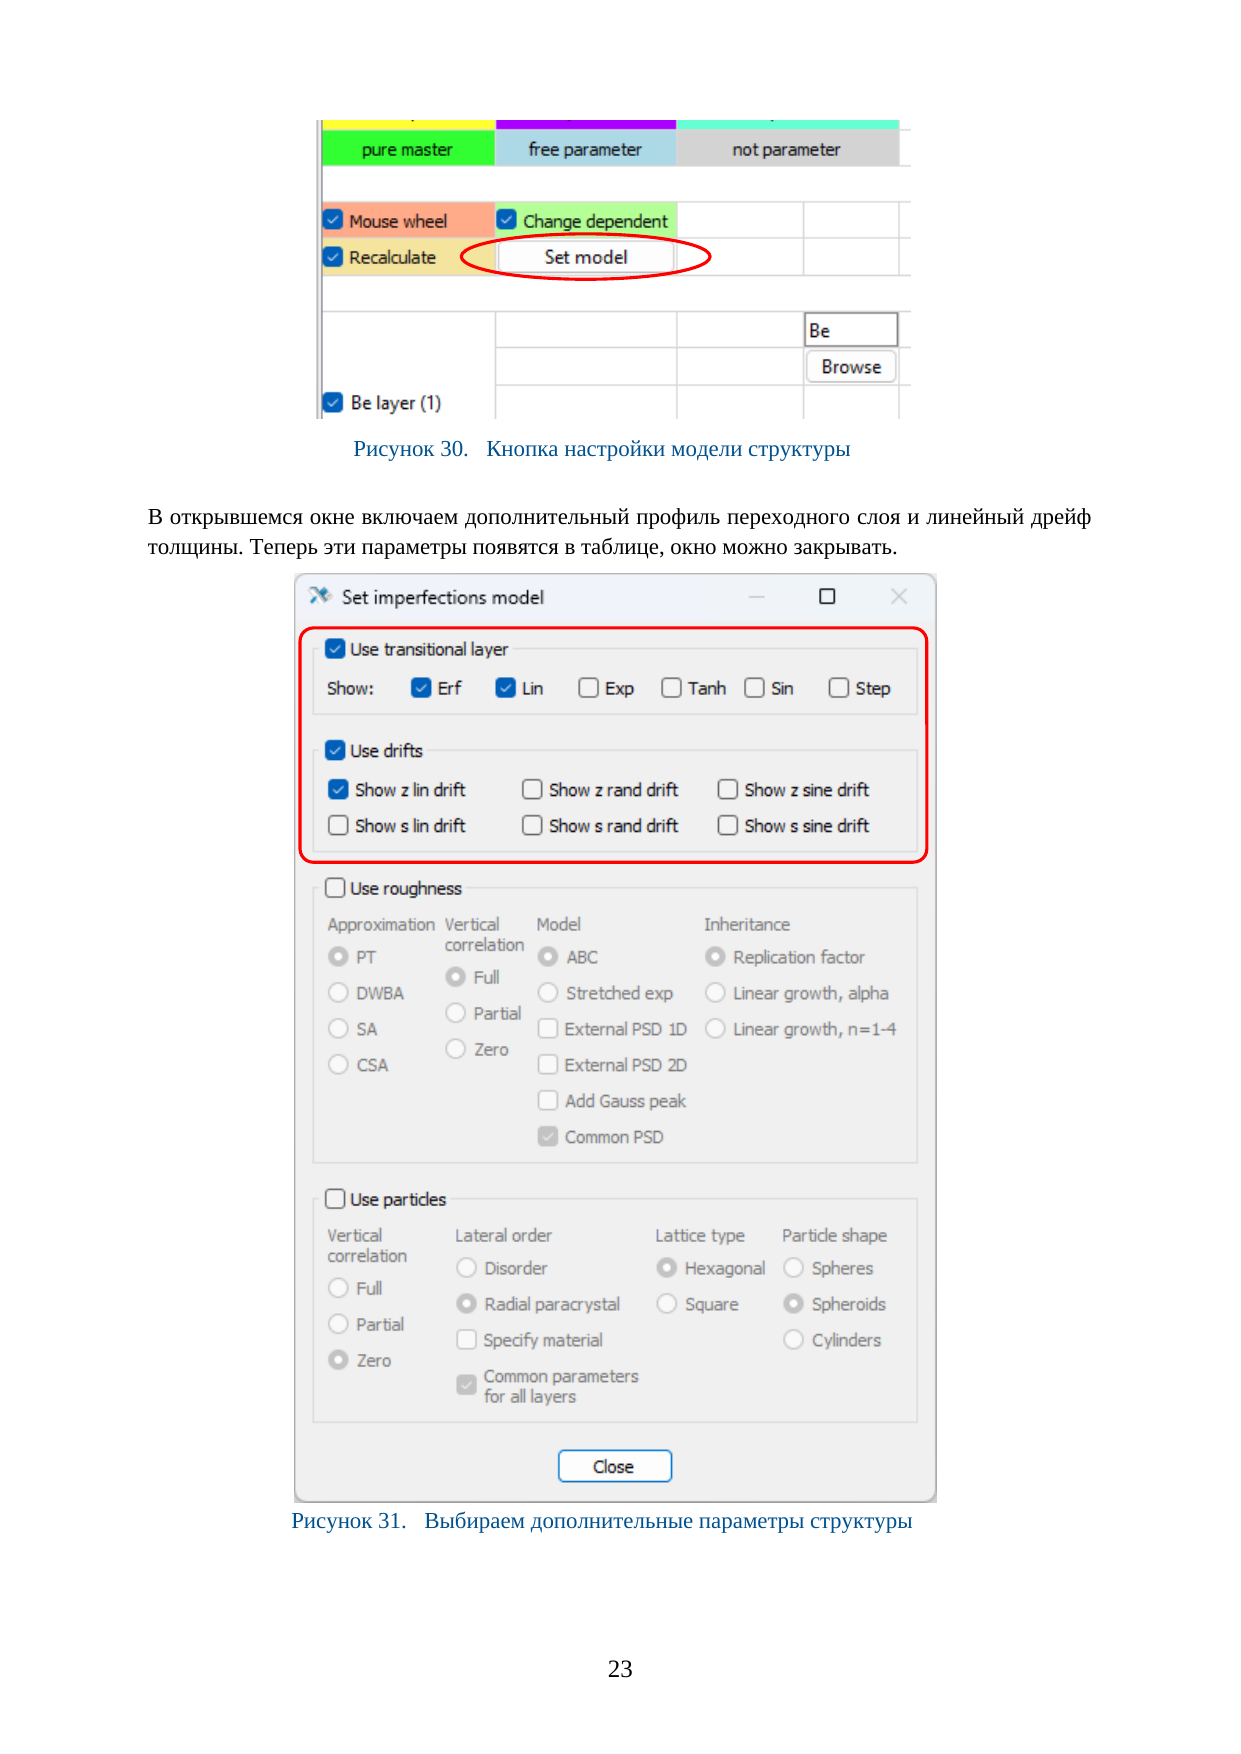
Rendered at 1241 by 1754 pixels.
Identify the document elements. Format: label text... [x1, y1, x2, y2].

picture [312, 120, 911, 419]
list В открывшемся окне включаем дополнительный профиль переходного слоя и линейный дрейф толщины. Теперь эти параметры появятся в таблице, окно можно закрывать. [148, 503, 1093, 559]
picture [294, 573, 937, 1503]
